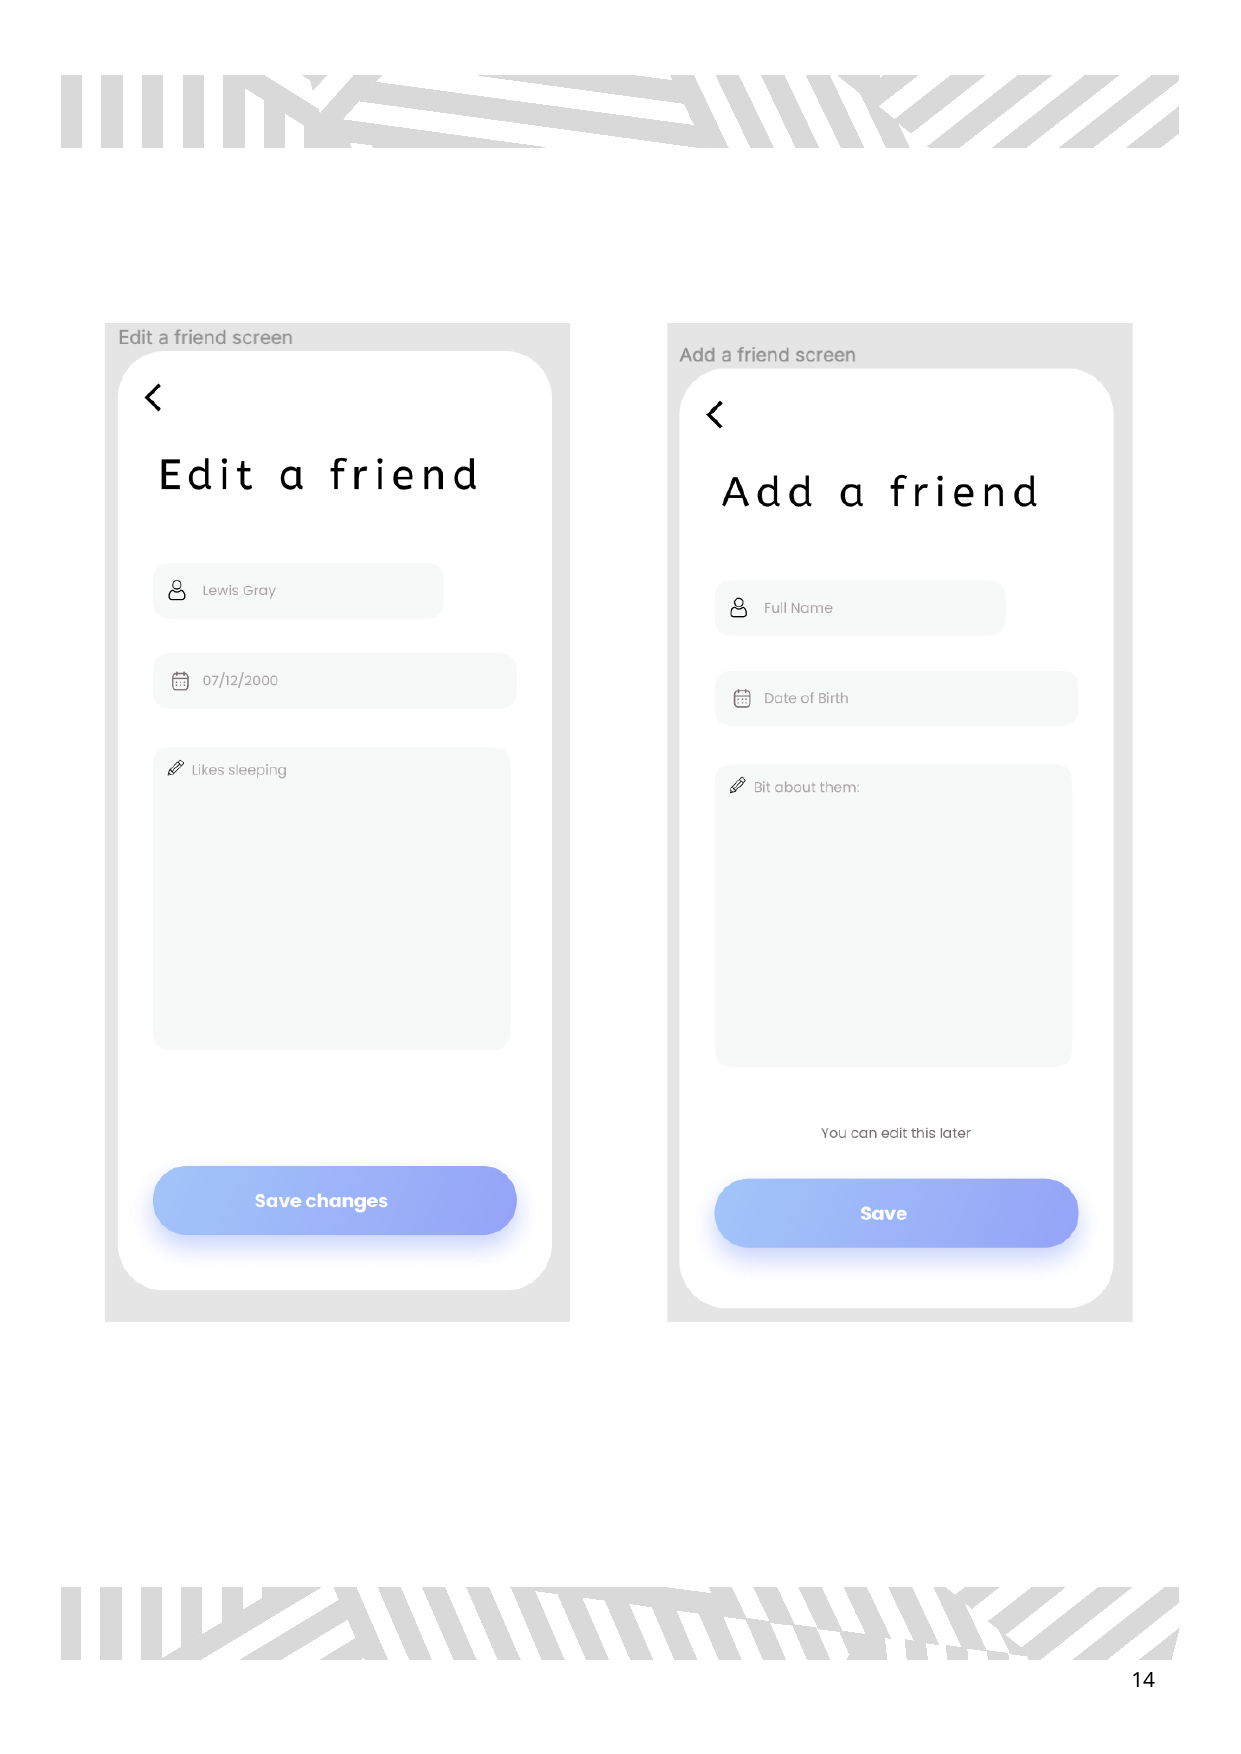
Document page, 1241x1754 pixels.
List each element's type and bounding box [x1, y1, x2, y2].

picture [103, 323, 570, 1320]
picture [666, 323, 1132, 1320]
